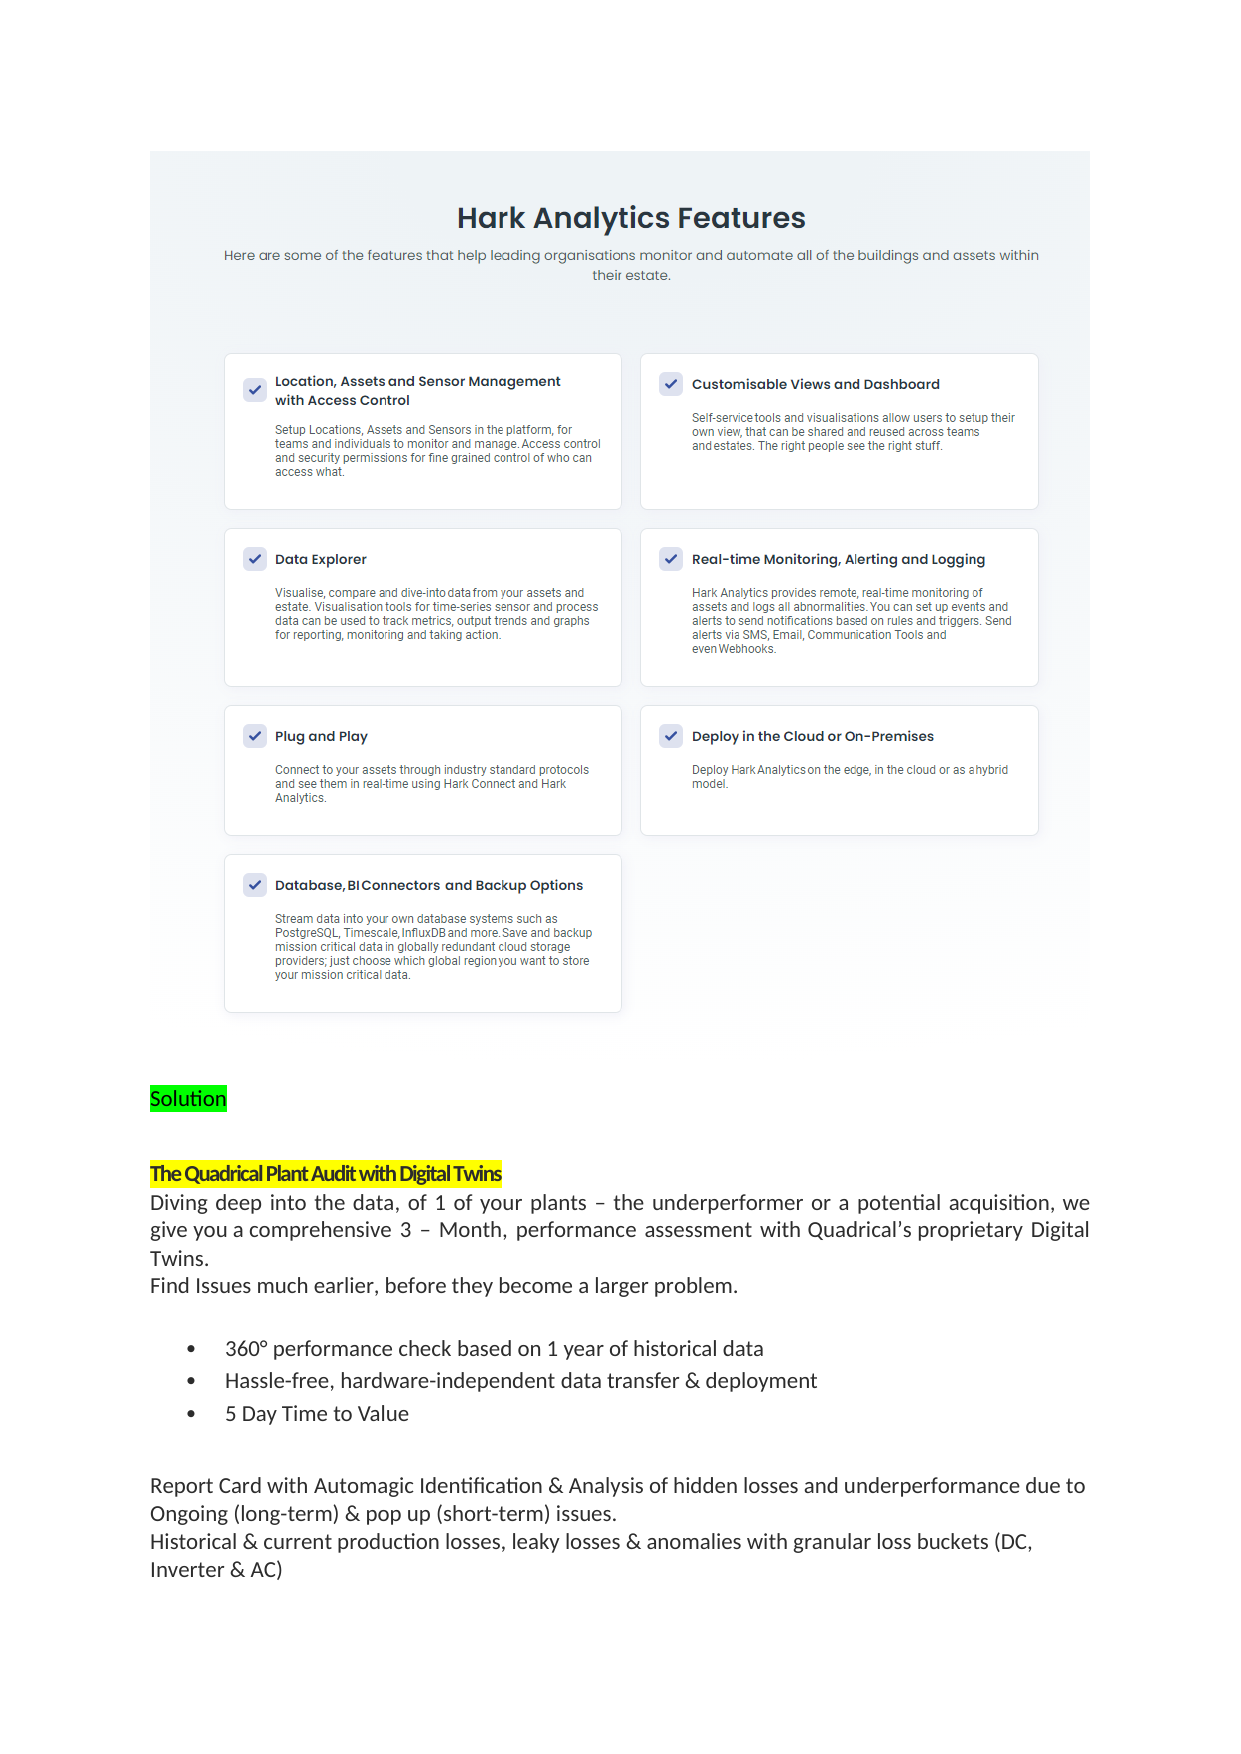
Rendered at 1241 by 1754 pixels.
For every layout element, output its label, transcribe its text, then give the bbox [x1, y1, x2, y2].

list Hassle-free, hardware-independent data transfer & deployment [187, 1362, 1090, 1394]
list 360° performance check based on 1 year of historical data [187, 1329, 1090, 1362]
text Find Issues much earlier, before they become a larger problem. [150, 1272, 1090, 1300]
subtitle The Quadrical Plant Audit with Digital Twins [150, 1131, 1090, 1188]
list 5 Day Time to Value [187, 1394, 1090, 1427]
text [150, 1527, 1090, 1583]
text Report Card with Automagic Identification & Analysis of hidden losses and underperformance due to Ongoing (long-term) & pop up (short-term) issues. [150, 1471, 1090, 1527]
picture [150, 150, 1090, 1066]
text Diving deep into the data, of 1 of your plants – the underperformer or a potential acquisition, we give you a comprehensive 3 – Month, performance assessment with Quadrical’s proprietary Digital Twins. [150, 1188, 1090, 1272]
text Solution [150, 1084, 1090, 1112]
